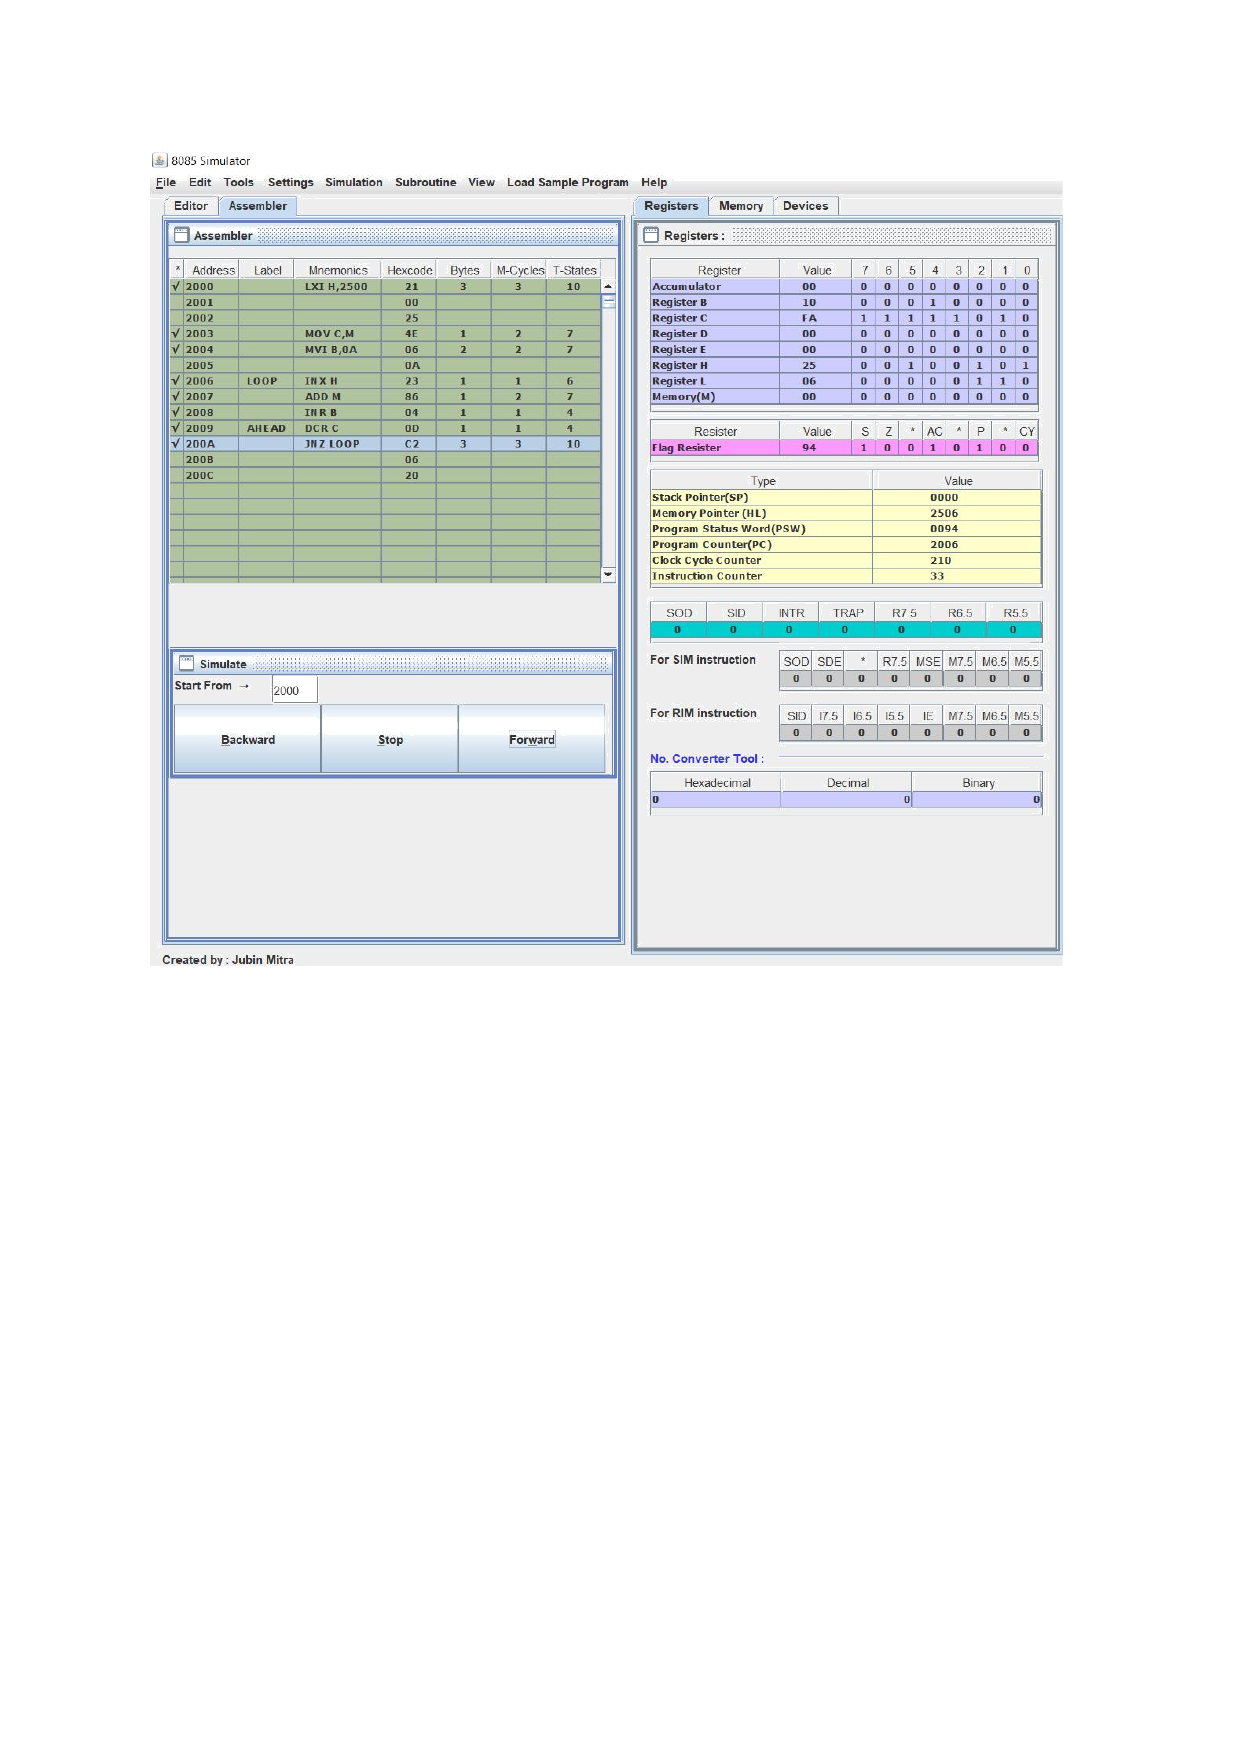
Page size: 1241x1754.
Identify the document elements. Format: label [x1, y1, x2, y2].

picture [150, 150, 1063, 966]
